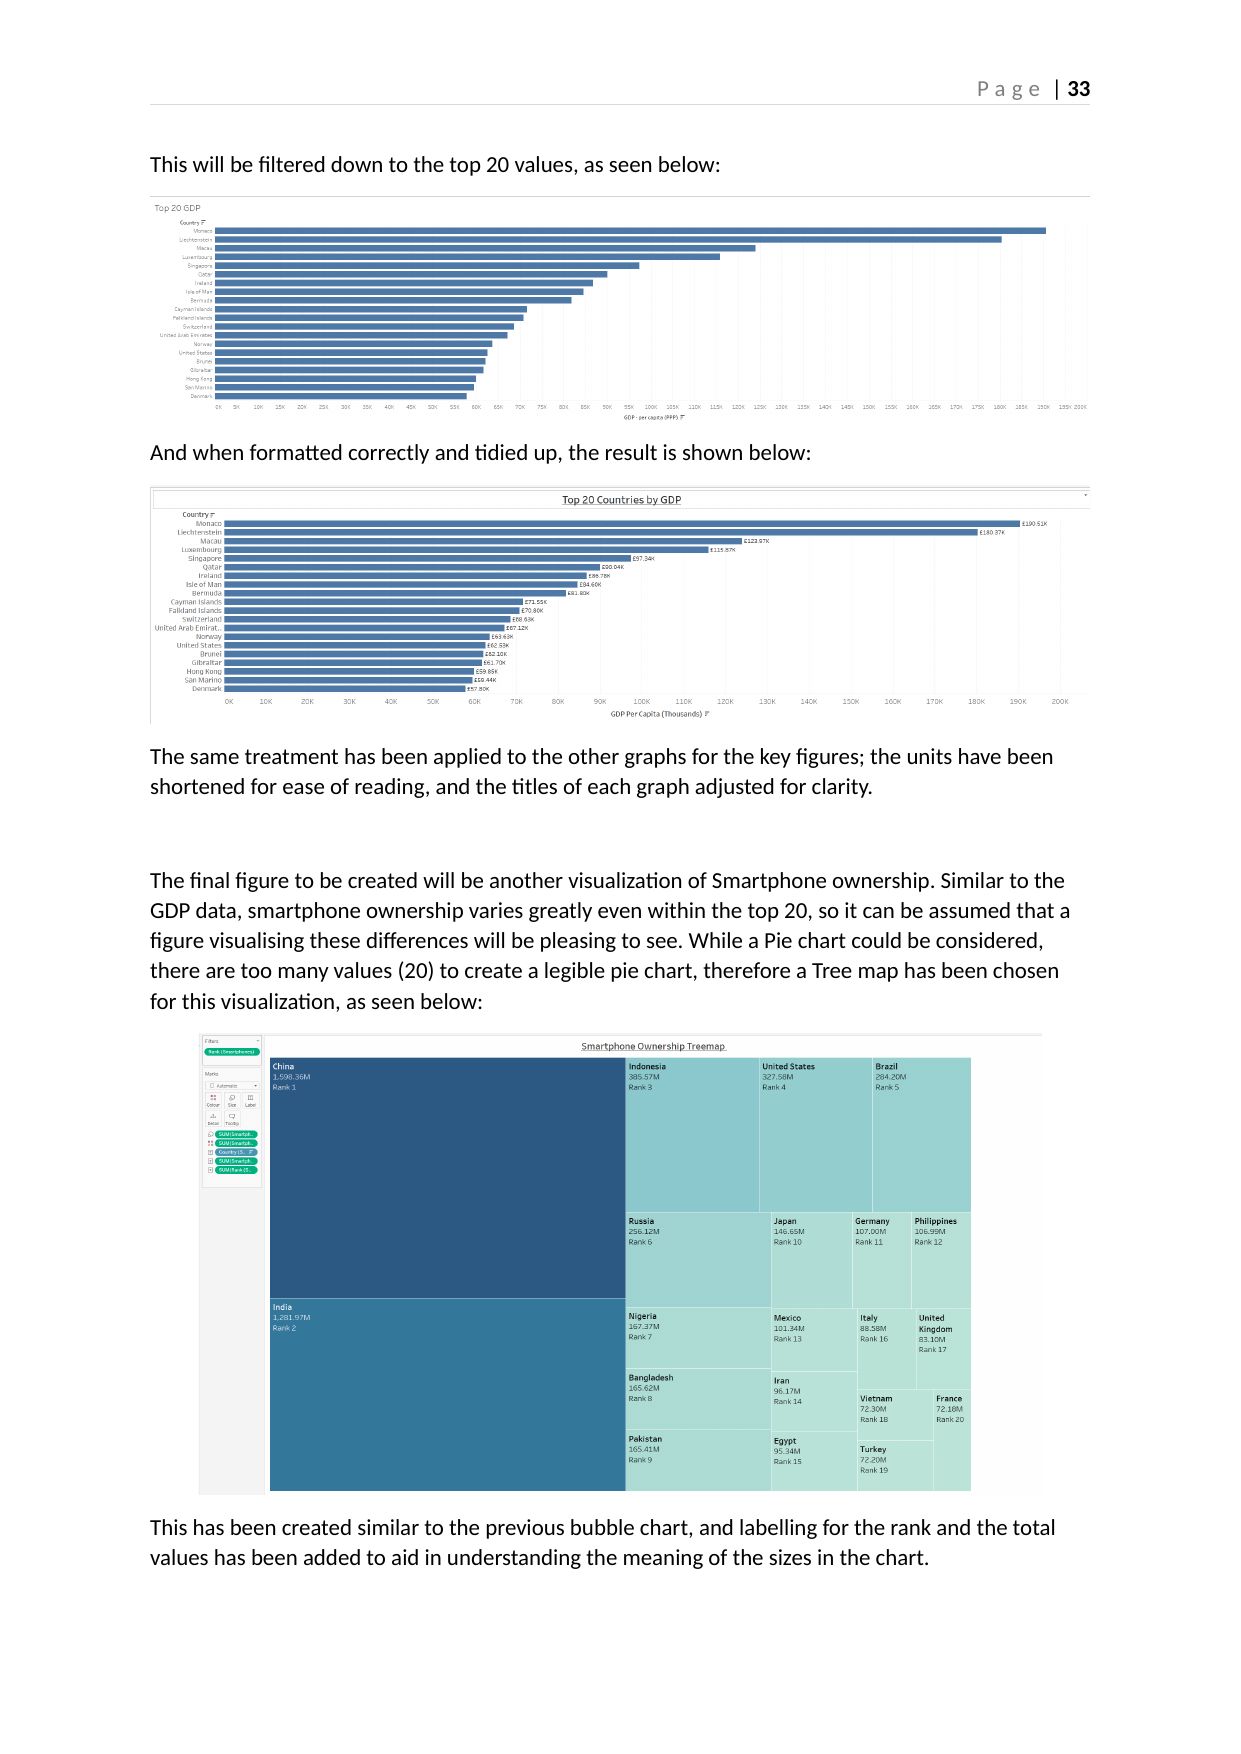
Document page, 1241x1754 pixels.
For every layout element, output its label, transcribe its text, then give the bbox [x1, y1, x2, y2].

text The same treatment has been applied to the other graphs for the key figures; the units have been shortened for ease of reading, and the titles of each graph adjusted for clarity. [150, 742, 1090, 800]
picture [198, 1033, 1042, 1495]
text This has been created similar to the previous bubble chart, and labelling for the rank and the total values has been added to aid in understanding the meaning of the sizes in the chart. [150, 1513, 1090, 1571]
text The final figure to be created will be another visualization of Smartphone ownership. Similar to the GDP data, smartphone ownership varies greatly even within the top 20, so it can be assumed that a figure visualising these differences will be pleasing to see. While a Pie chart could be considered, there are too many values (20) to create a legible pie chart, therefore a Tree map has been chosen for this visualization, as seen below: [150, 866, 1090, 1015]
picture [150, 485, 1091, 724]
picture [150, 196, 1091, 420]
text This will be filtered down to the top 20 values, as seen below: [150, 150, 1090, 178]
text And when formatted correctly and tidied up, the result is shown below: [150, 438, 1090, 466]
